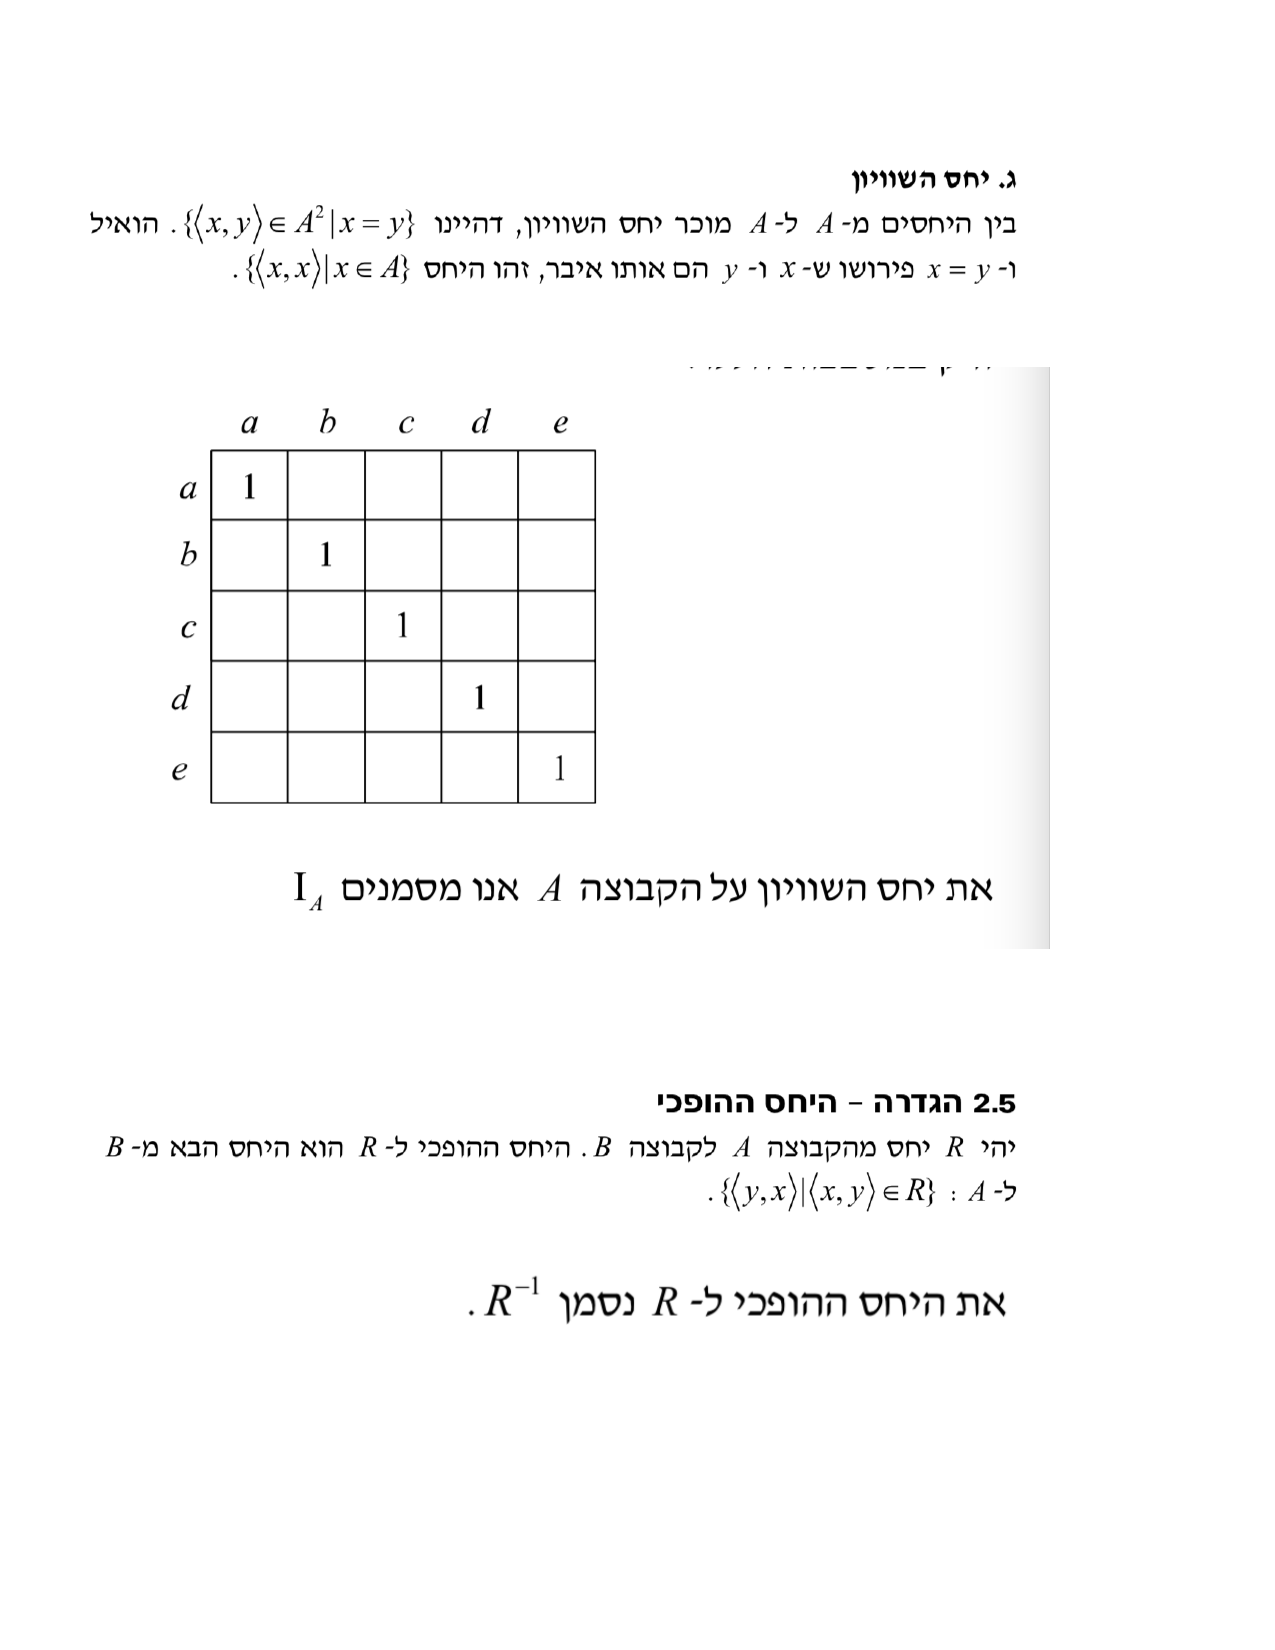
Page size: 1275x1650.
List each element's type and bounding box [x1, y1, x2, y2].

picture [462, 1267, 1050, 1365]
picture [77, 1060, 1050, 1265]
picture [75, 150, 1050, 311]
picture [75, 367, 1050, 949]
